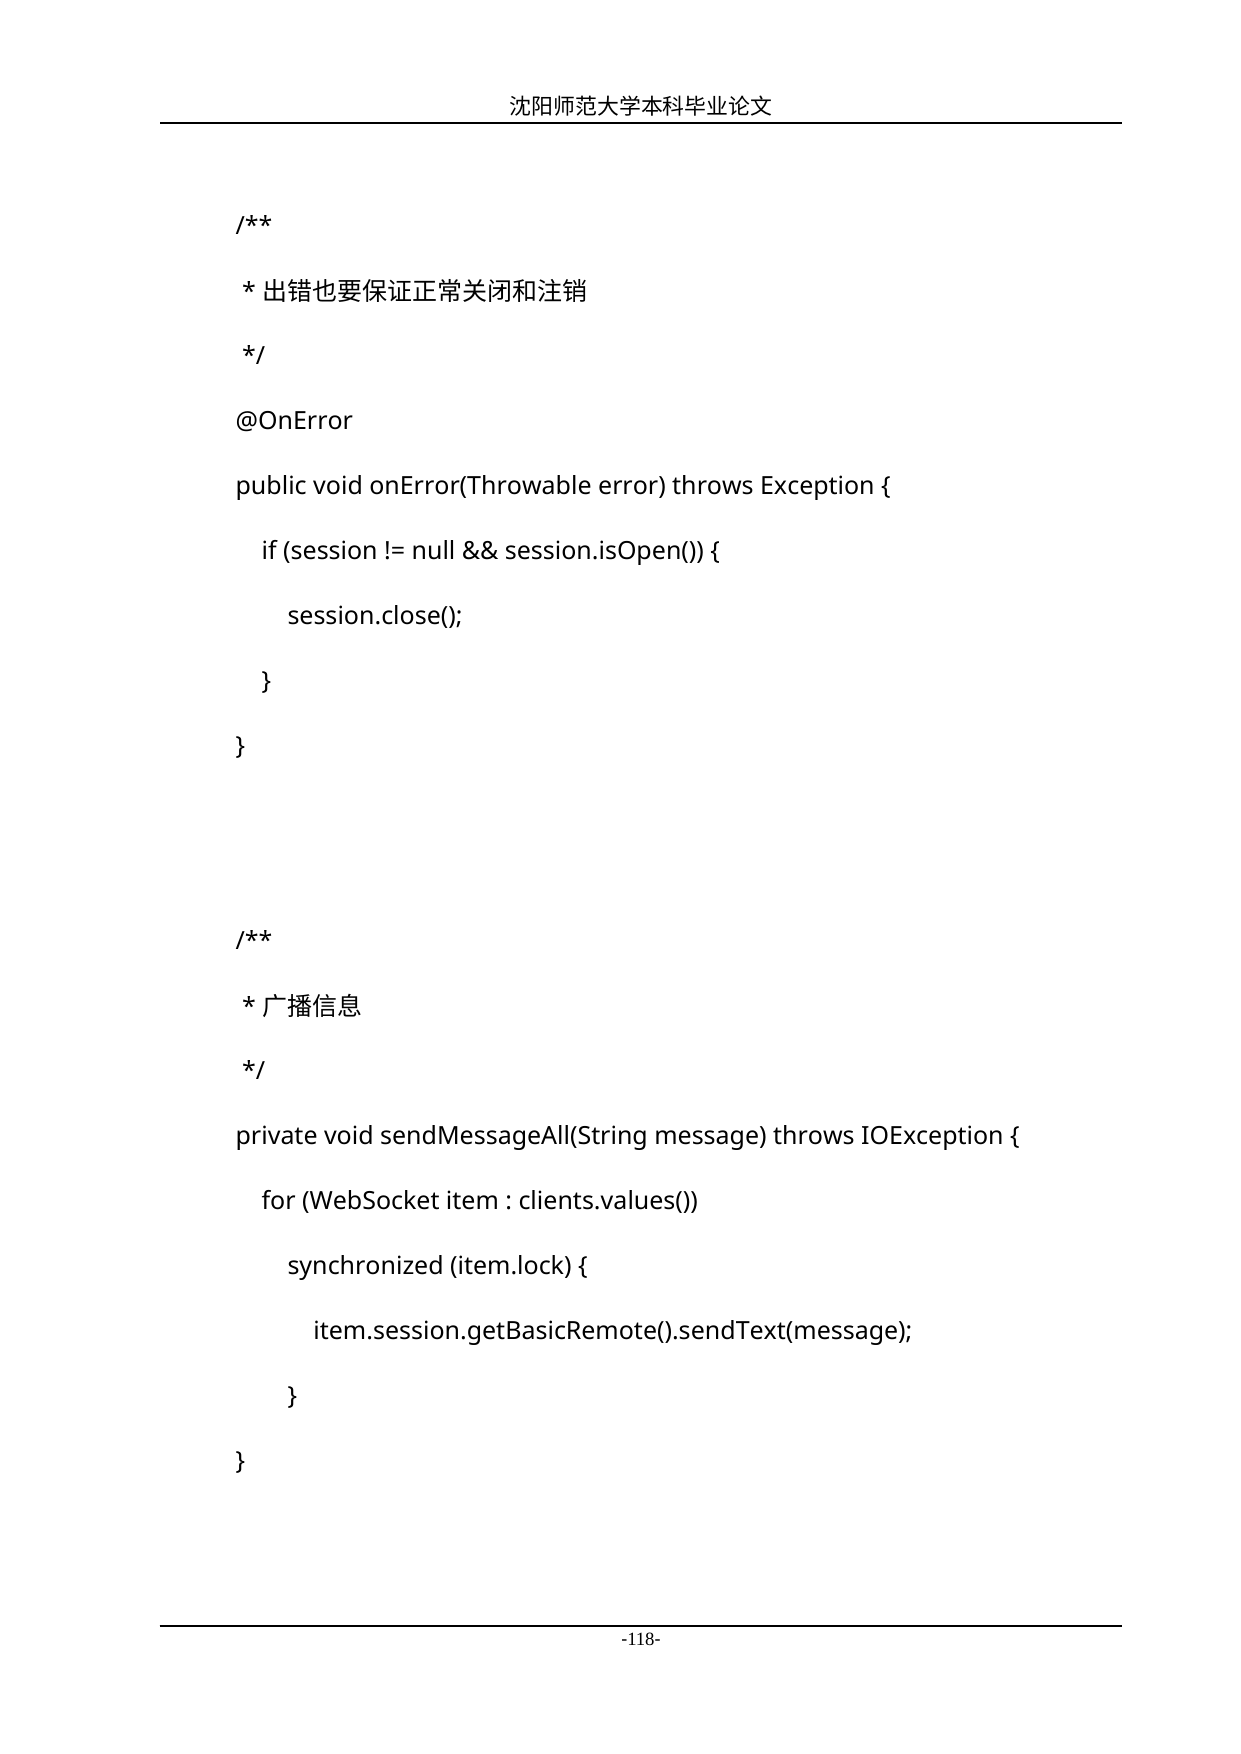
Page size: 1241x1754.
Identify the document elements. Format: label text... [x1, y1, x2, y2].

text } [159, 1362, 1122, 1427]
text * 广播信息 [159, 972, 1122, 1037]
text */ [159, 1037, 1122, 1102]
text for (WebSocket item : clients.values()) [159, 1167, 1122, 1232]
text } [159, 1427, 1122, 1492]
text * 出错也要保证正常关闭和注销 [159, 257, 1122, 322]
text /** [159, 907, 1122, 972]
text if (session != null && session.isOpen()) { [159, 517, 1122, 582]
text private void sendMessageAll(String message) throws IOException { [159, 1102, 1122, 1167]
text public void onError(Throwable error) throws Exception { [159, 452, 1122, 517]
text @OnError [159, 387, 1122, 452]
text synchronized (item.lock) { [159, 1232, 1122, 1297]
text } [159, 647, 1122, 712]
text /** [159, 192, 1122, 257]
text */ [159, 322, 1122, 387]
text session.close(); [159, 582, 1122, 647]
text } [159, 712, 1122, 777]
text item.session.getBasicRemote().sendText(message); [159, 1297, 1122, 1362]
